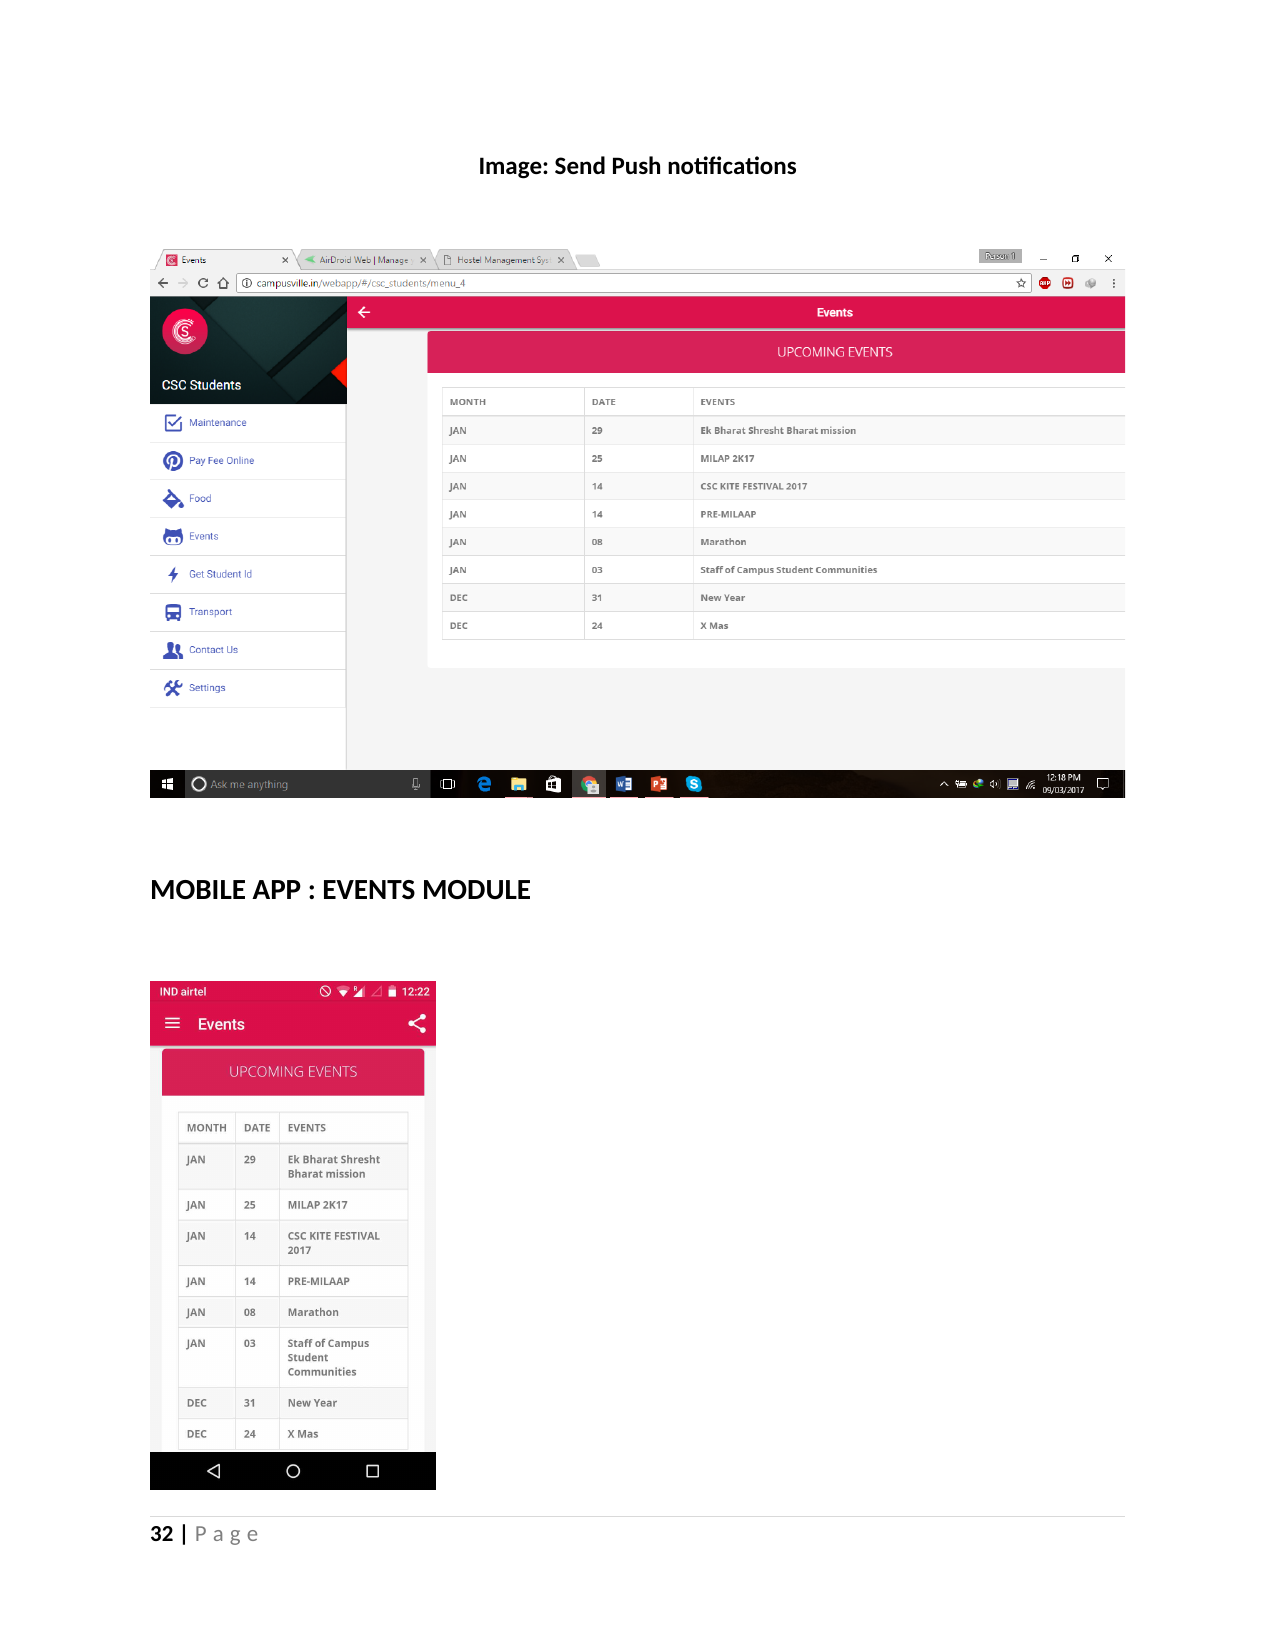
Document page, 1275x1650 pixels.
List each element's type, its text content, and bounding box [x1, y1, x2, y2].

text MOBILE APP : EVENTS MODULE [150, 871, 1125, 907]
picture [150, 981, 436, 1490]
text Image: Send Push notifications [150, 150, 1125, 181]
picture [150, 249, 1125, 798]
